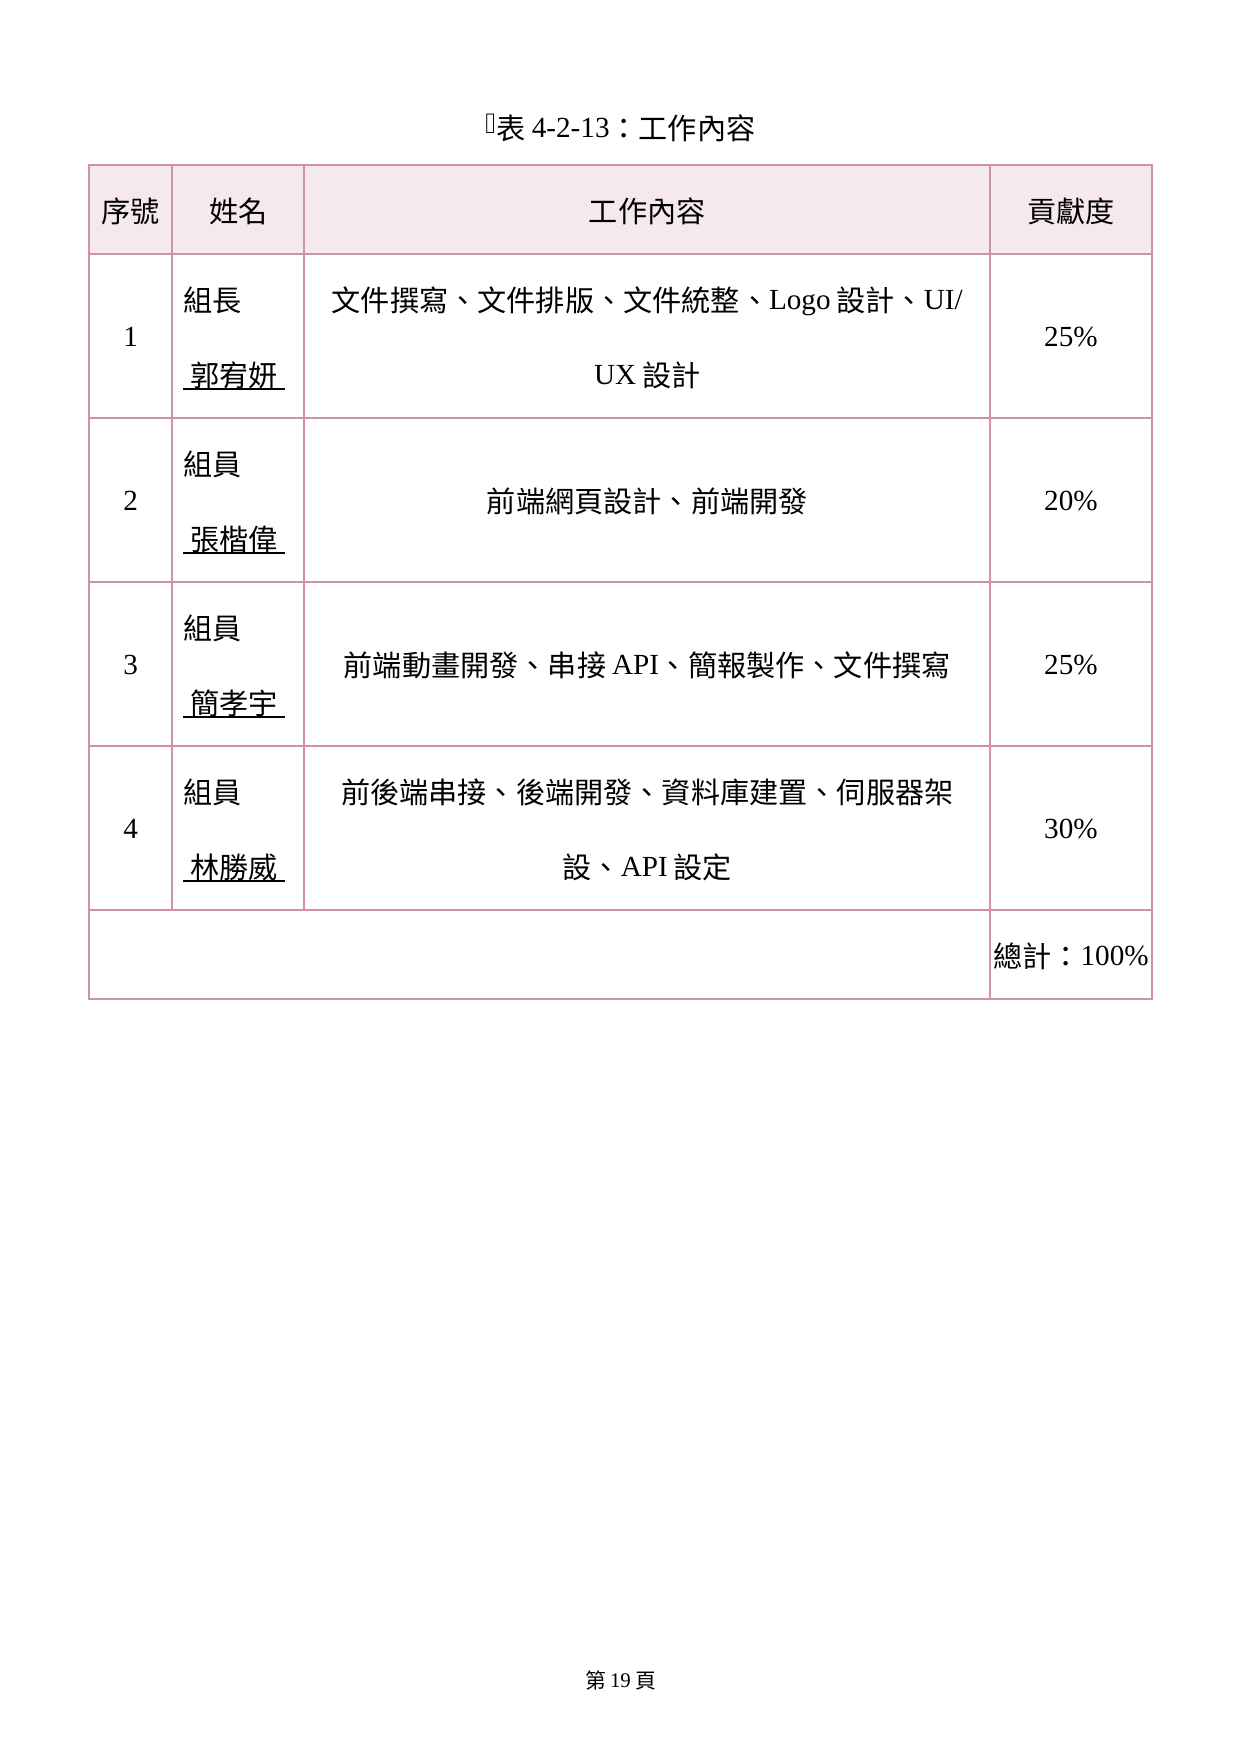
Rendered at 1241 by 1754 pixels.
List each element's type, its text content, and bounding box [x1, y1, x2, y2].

table_header 工作內容 [305, 166, 989, 253]
table_cell 30% [991, 747, 1151, 909]
table_header 序號 [90, 166, 171, 253]
table_cell 組員 林勝威 [173, 747, 303, 909]
table_cell 總計：100% [991, 911, 1151, 998]
table_cell 20% [991, 419, 1151, 581]
table_cell 組員 簡孝宇 [173, 583, 303, 745]
table_header 姓名 [173, 166, 303, 253]
table_cell 前端動畫開發、串接API、簡報製作、文件撰寫 [305, 583, 989, 745]
table_cell 前端網頁設計、前端開發 [305, 419, 989, 581]
table_cell 組長 郭宥妍 [173, 255, 303, 417]
table_cell 前後端串接、後端開發、資料庫建置、伺服器架設、API設定 [305, 747, 989, 909]
table_cell 組員 張楷偉 [173, 419, 303, 581]
table_cell 2 [90, 419, 171, 581]
table_cell 3 [90, 583, 171, 745]
table_cell 25% [991, 583, 1151, 745]
table_cell [90, 911, 989, 998]
table_header 貢獻度 [991, 166, 1151, 253]
table_cell 1 [90, 255, 171, 417]
table_cell 4 [90, 747, 171, 909]
table_cell 25% [991, 255, 1151, 417]
table_cell 文件撰寫、文件排版、文件統整、Logo設計、UI/UX設計 [305, 255, 989, 417]
